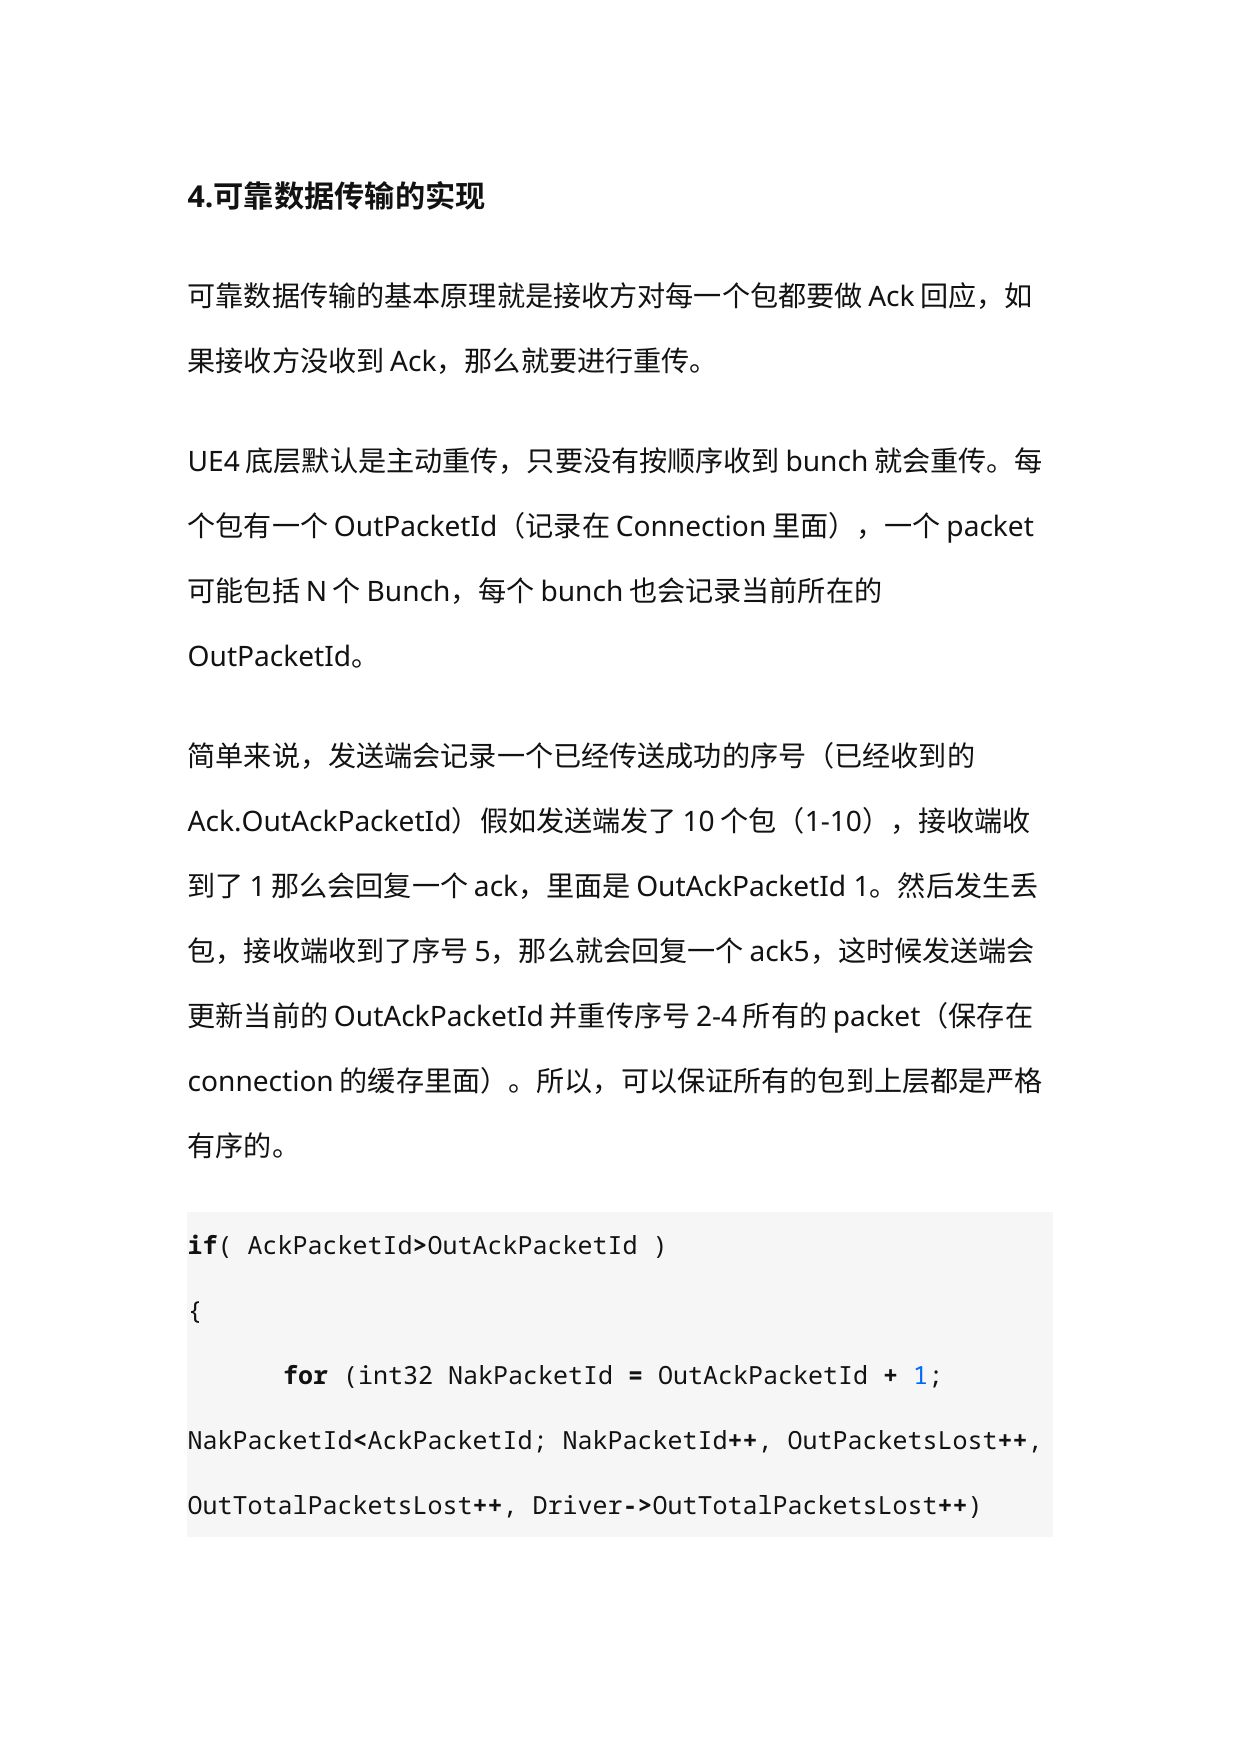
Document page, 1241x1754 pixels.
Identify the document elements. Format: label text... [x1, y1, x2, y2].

text UE4底层默认是主动重传，只要没有按顺序收到bunch就会重传。每个包有一个OutPacketId（记录在Connection里面），一个packet可能包括N个Bunch，每个bunch也会记录当前所在的OutPacketId。 [187, 427, 1053, 687]
text 可靠数据传输的基本原理就是接收方对每一个包都要做Ack回应，如果接收方没收到Ack，那么就要进行重传。 [187, 262, 1053, 392]
text 4.可靠数据传输的实现 [187, 162, 1053, 227]
text { [187, 1277, 1053, 1342]
text if( AckPacketId>OutAckPacketId ) [187, 1212, 1053, 1277]
text for (int32 NakPacketId = OutAckPacketId + 1; NakPacketId<AckPacketId; NakPacketId++, OutPacketsLost++, OutTotalPacketsLost++, Driver->OutTotalPacketsLost++) [187, 1342, 1053, 1537]
text 简单来说，发送端会记录一个已经传送成功的序号（已经收到的Ack.OutAckPacketId）假如发送端发了10个包（1-10），接收端收到了1那么会回复一个ack，里面是OutAckPacketId 1。然后发生丢包，接收端收到了序号5，那么就会回复一个ack5，这时候发送端会更新当前的OutAckPacketId并重传序号2-4所有的packet（保存在connection的缓存里面）。所以，可以保证所有的包到上层都是严格有序的。 [187, 722, 1053, 1177]
